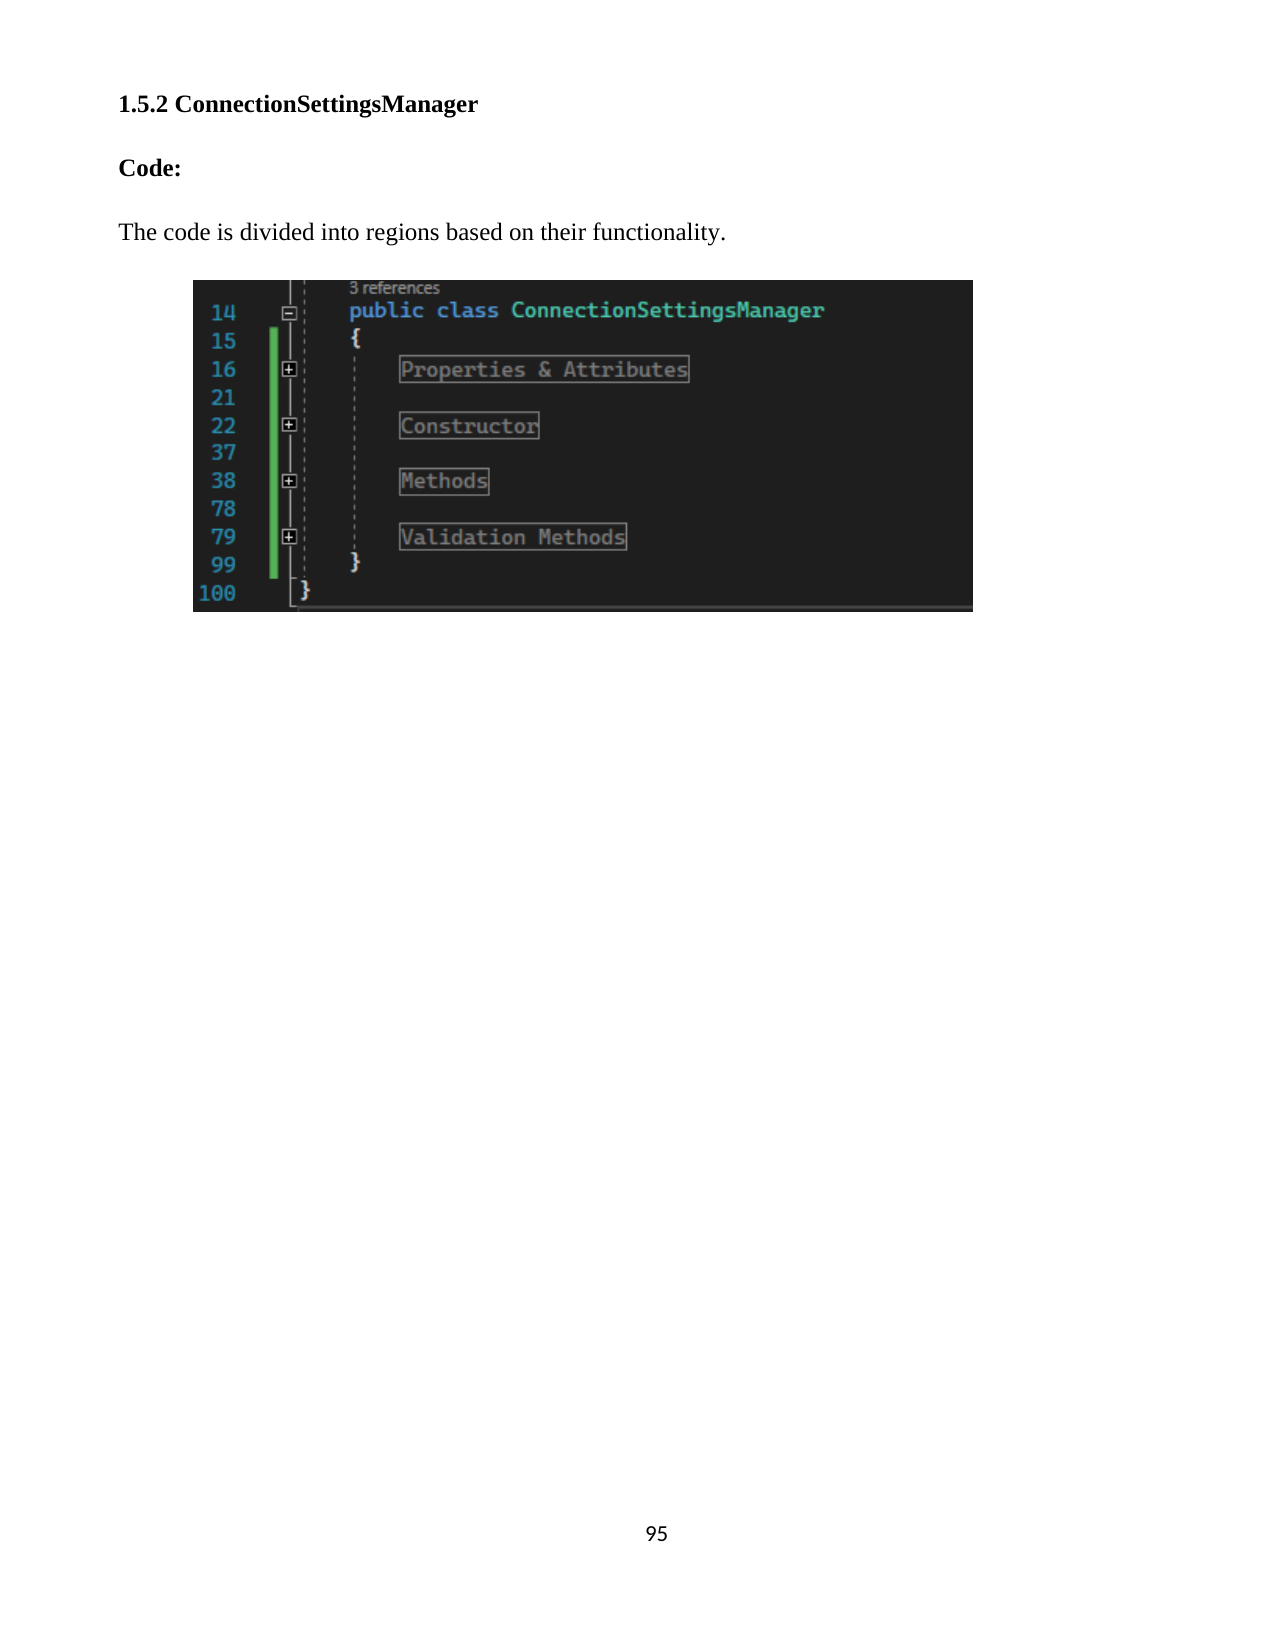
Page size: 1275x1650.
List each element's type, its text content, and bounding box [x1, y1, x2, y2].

text Code: [118, 153, 1157, 181]
text 1.5.2 ConnectionSettingsManager [118, 89, 1157, 117]
picture [193, 280, 973, 612]
text The code is divided into regions based on their functionality. [118, 217, 1157, 245]
